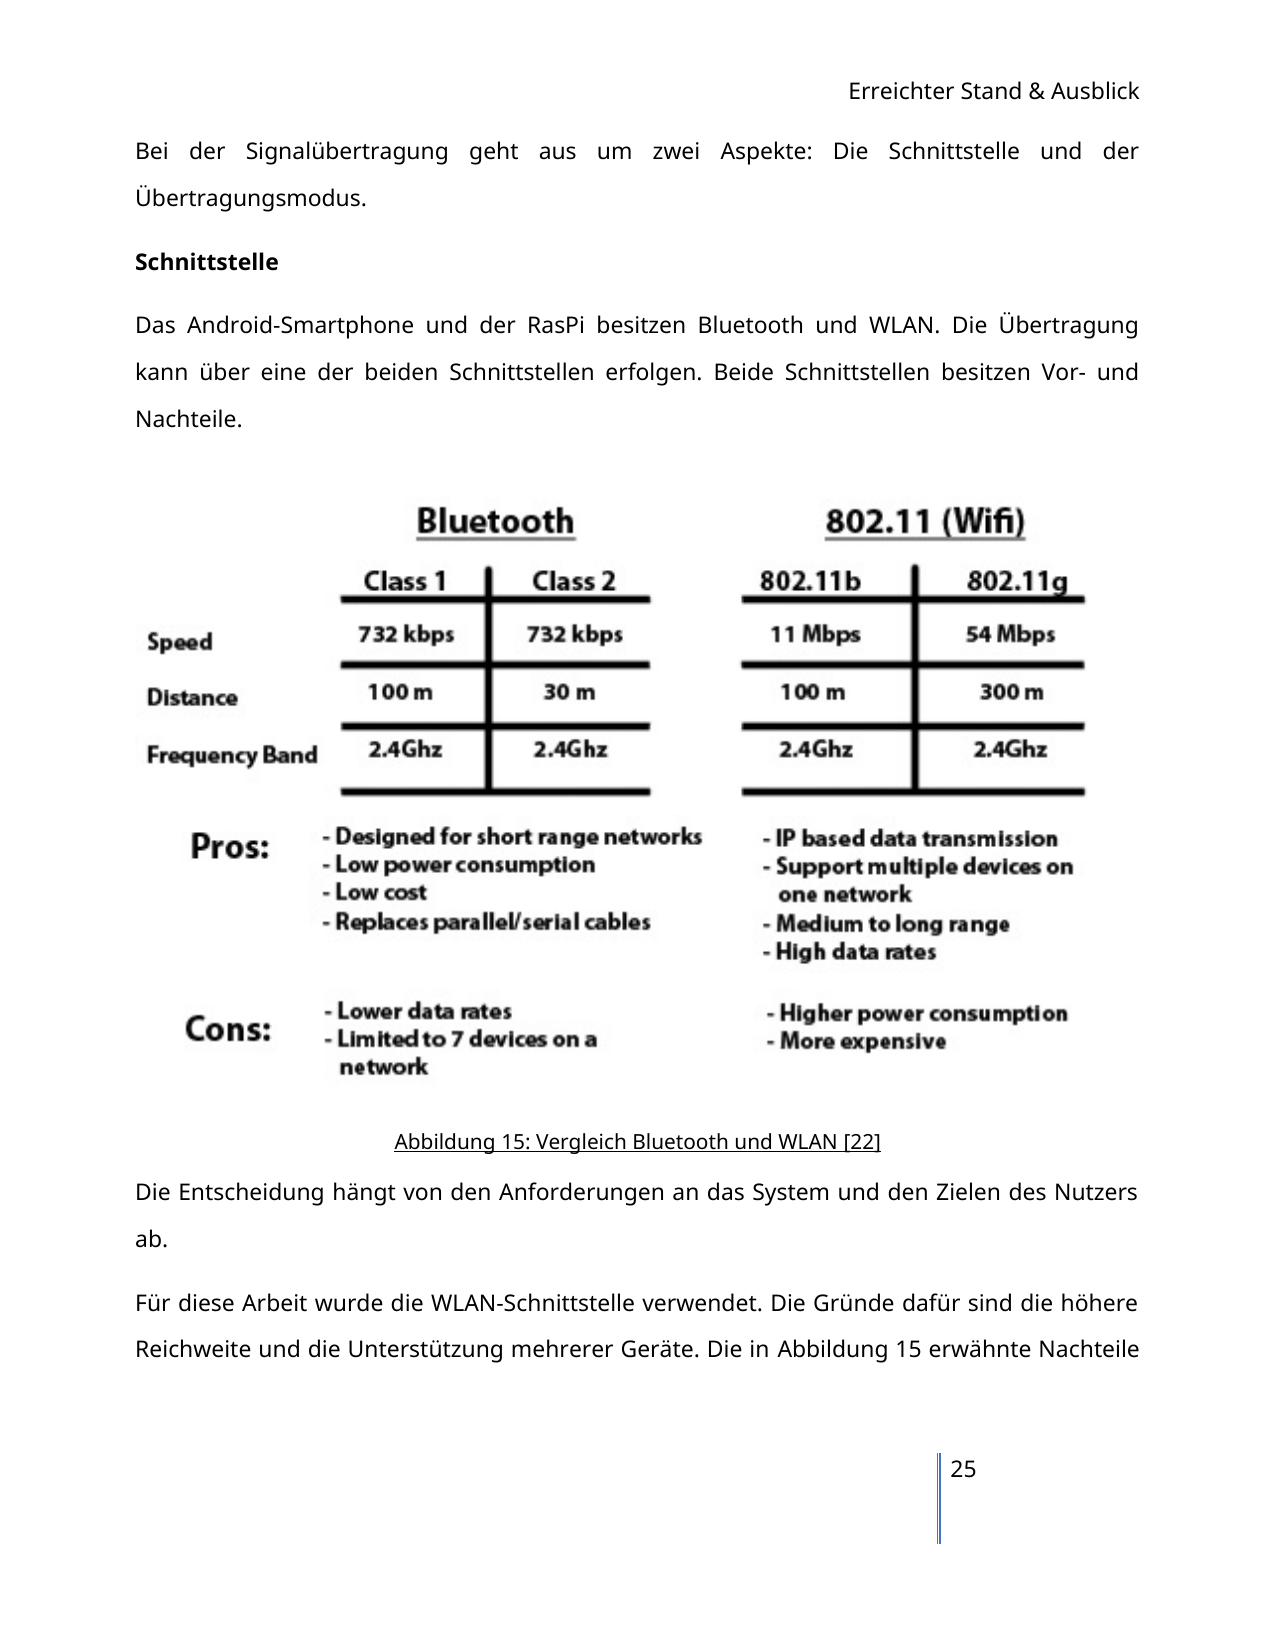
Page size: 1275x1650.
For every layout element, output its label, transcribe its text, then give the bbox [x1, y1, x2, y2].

text Schnittstelle [135, 245, 1140, 277]
text Das Android-Smartphone und der RasPi besitzen Bluetooth und WLAN. Die Übertragung kann über eine der beiden Schnittstellen erfolgen. Beide Schnittstellen besitzen Vor- und Nachteile. [135, 309, 1140, 434]
text Die Entscheidung hängt von den Anforderungen an das System und den Zielen des Nutzers ab. [135, 1176, 1140, 1254]
text Bei der Signalübertragung geht aus um zwei Aspekte: Die Schnittstelle und der Übertragungsmodus. [135, 135, 1140, 213]
text Abbildung : Vergleich Bluetooth und WLAN [135, 1127, 1140, 1155]
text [135, 1287, 1140, 1365]
picture [135, 466, 1107, 1095]
